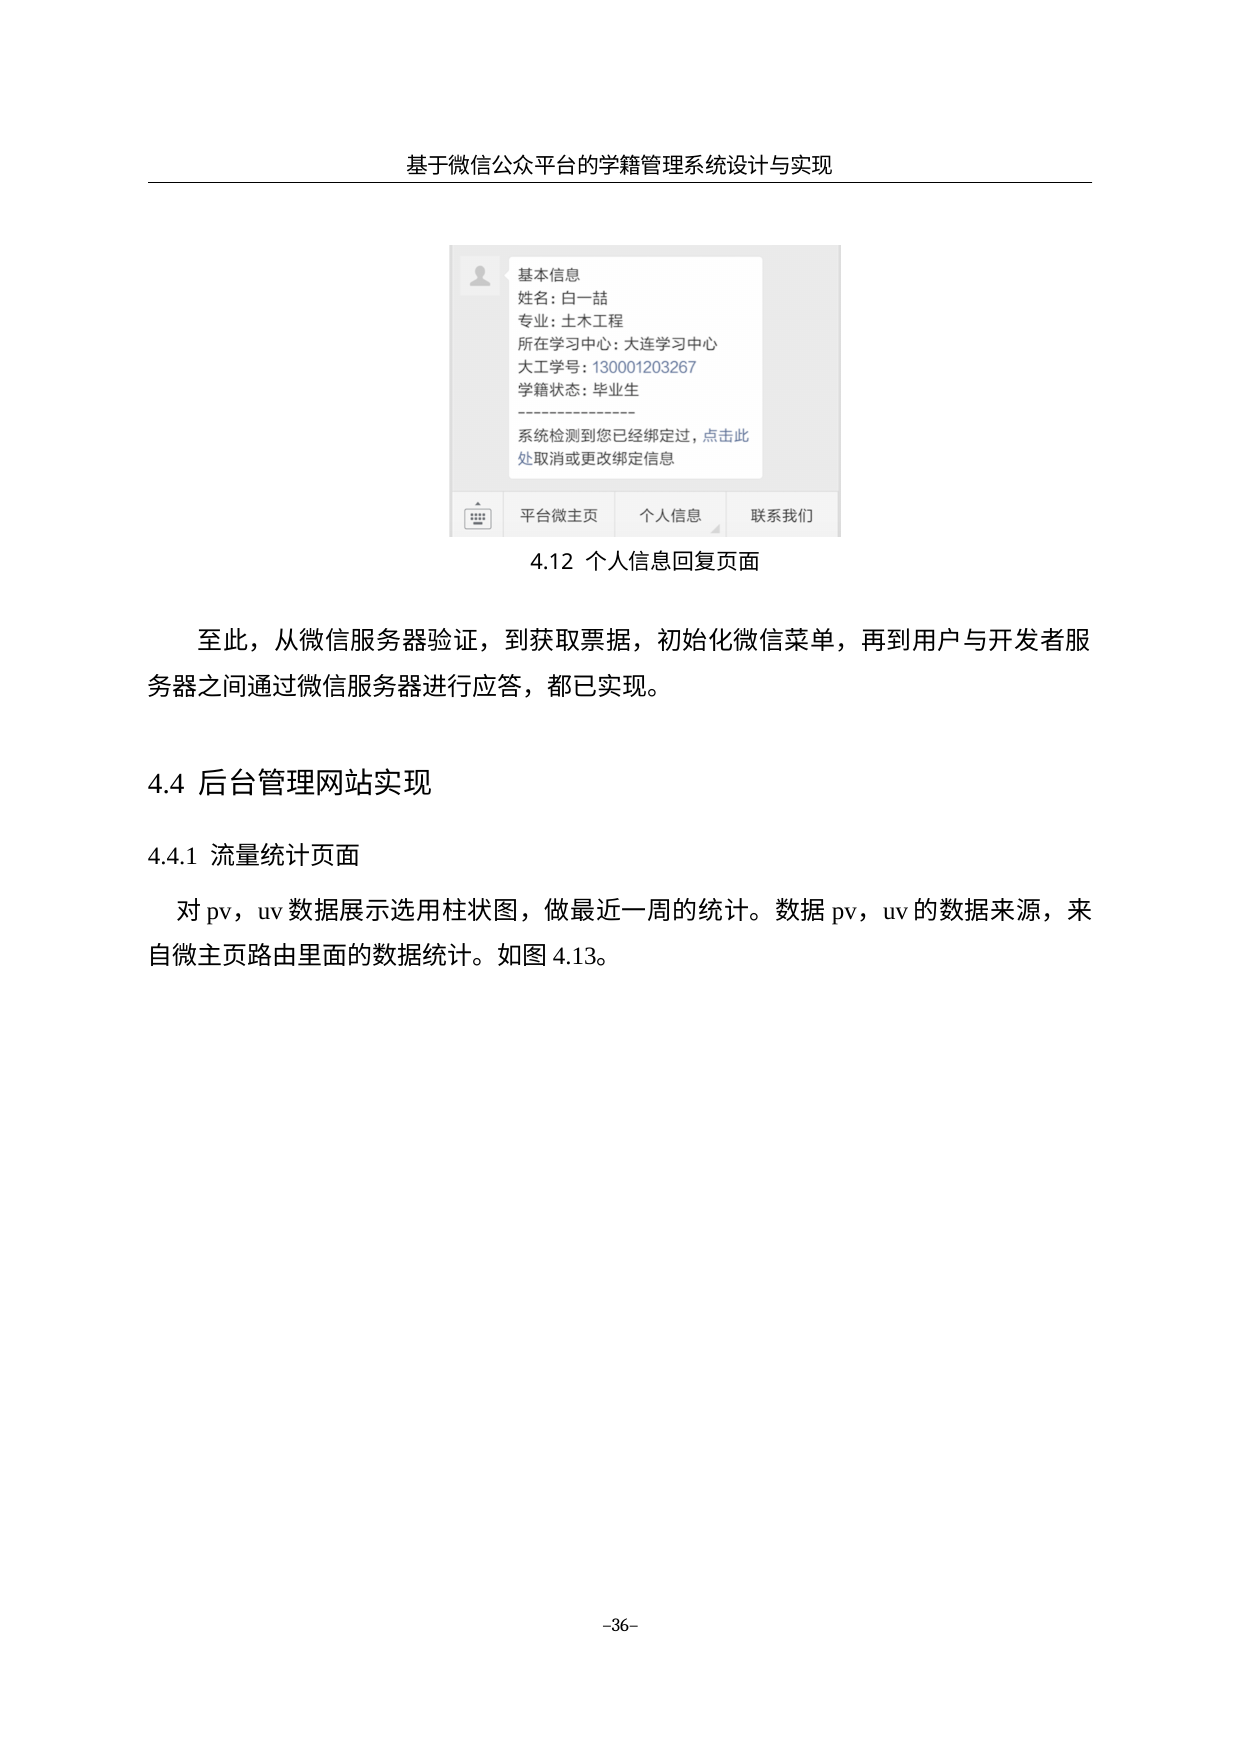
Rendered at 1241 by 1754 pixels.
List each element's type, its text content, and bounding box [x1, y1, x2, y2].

text 4.12 个人信息回复页面 [148, 544, 1092, 576]
subtitle 4.4 后台管理网站实现 [148, 760, 1092, 802]
picture [449, 245, 841, 537]
text 对pv，uv数据展示选用柱状图，做最近一周的统计。数据pv，uv的数据来源，来自微主页路由里面的数据统计。如图4.13。 [148, 890, 1092, 972]
text 至此，从微信服务器验证，到获取票据，初始化微信菜单，再到用户与开发者服务器之间通过微信服务器进行应答，都已实现。 [148, 621, 1092, 702]
subtitle 4.4.1 流量统计页面 [148, 836, 1092, 872]
